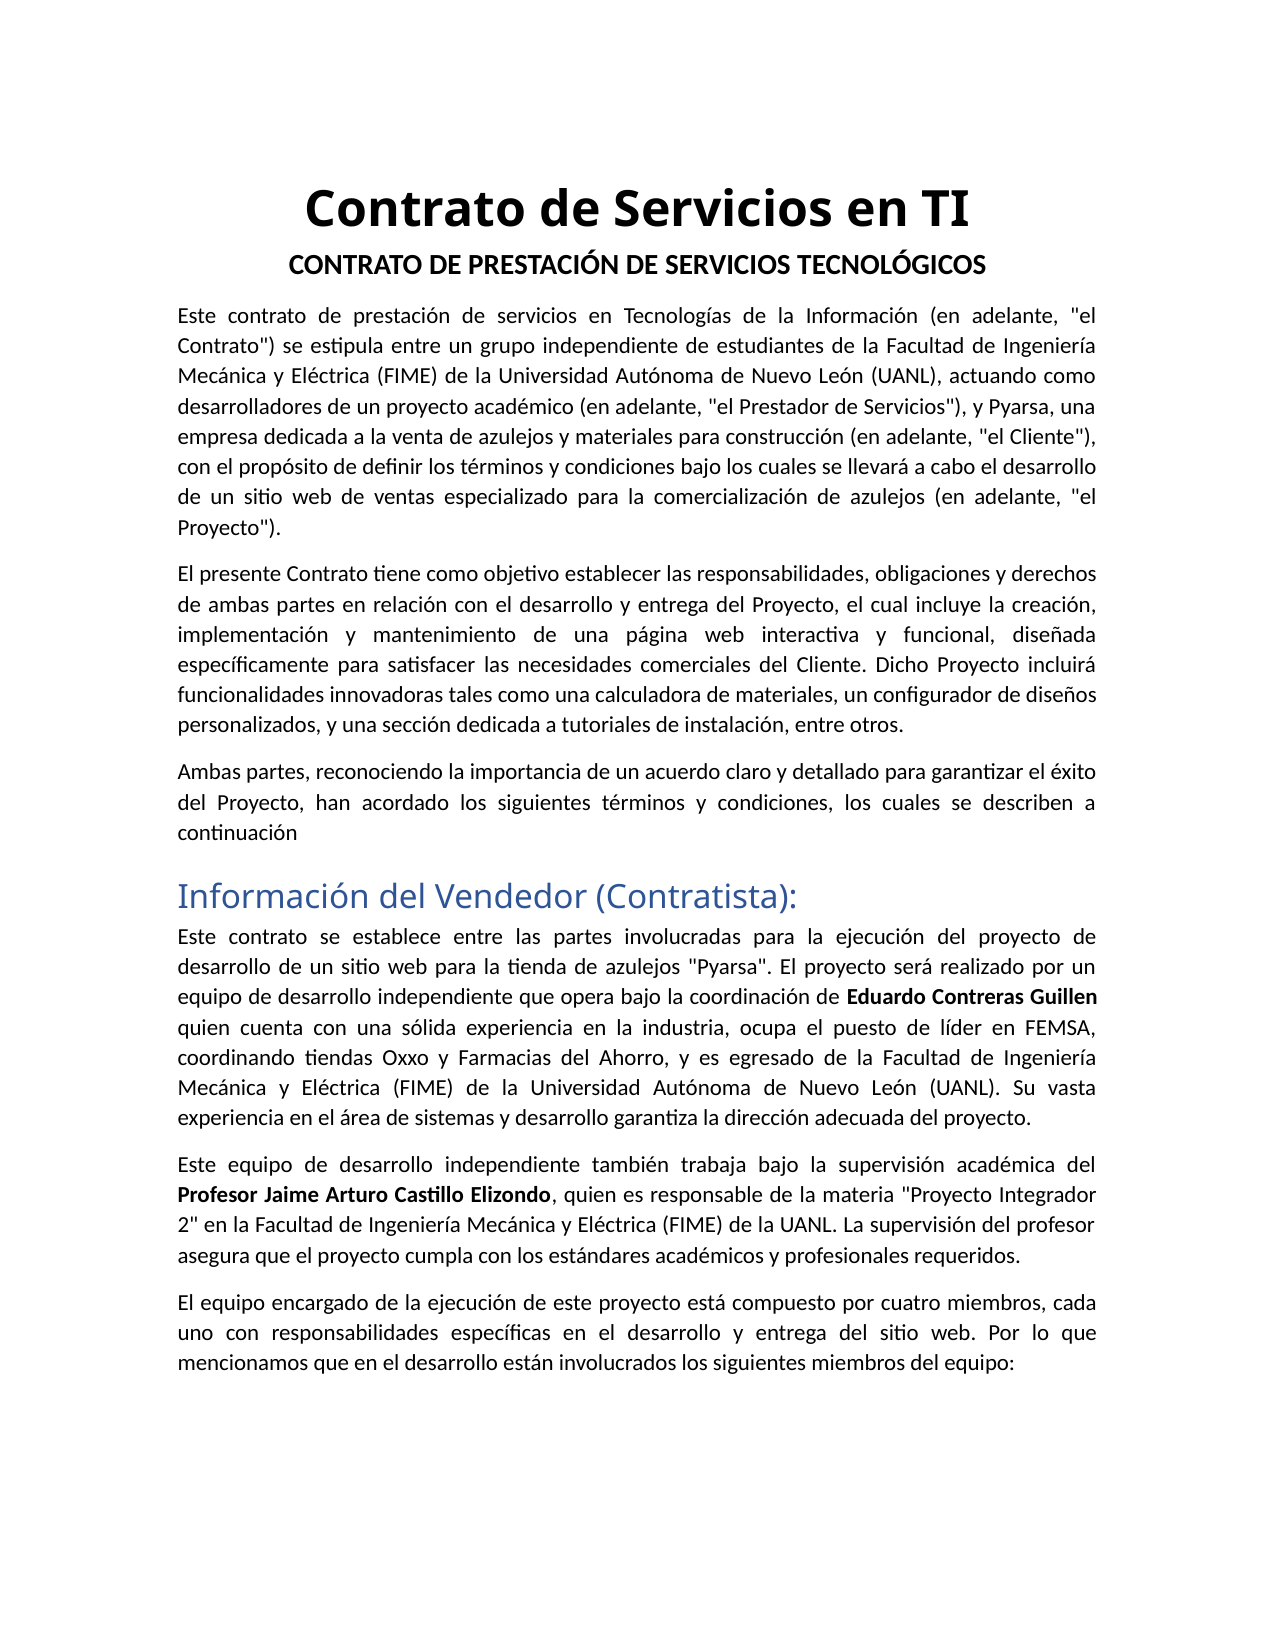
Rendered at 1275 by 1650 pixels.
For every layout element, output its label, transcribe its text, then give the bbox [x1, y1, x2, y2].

subtitle Contrato de Servicios en TI [177, 173, 1098, 241]
text Ambas partes, reconociendo la importancia de un acuerdo claro y detallado para garantizar el éxito del Proyecto, han acordado los siguientes términos y condiciones, los cuales se describen a continuación [177, 757, 1098, 846]
text Este contrato de prestación de servicios en Tecnologías de la Información (en adelante, "el Contrato") se estipula entre un grupo independiente de estudiantes de la Facultad de Ingeniería Mecánica y Eléctrica (FIME) de la Universidad Autónoma de Nuevo León (UANL), actuando como desarrolladores de un proyecto académico (en adelante, "el Prestador de Servicios"), y Pyarsa, una empresa dedicada a la venta de azulejos y materiales para construcción (en adelante, "el Cliente"), con el propósito de definir los términos y condiciones bajo los cuales se llevará a cabo el desarrollo de un sitio web de ventas especializado para la comercialización de azulejos (en adelante, "el Proyecto"). [177, 301, 1098, 541]
text CONTRATO DE PRESTACIÓN DE SERVICIOS TECNOLÓGICOS [177, 246, 1098, 282]
text Este contrato se establece entre las partes involucradas para la ejecución del proyecto de desarrollo de un sitio web para la tienda de azulejos "Pyarsa". El proyecto será realizado por un equipo de desarrollo independiente que opera bajo la coordinación de Eduardo Contreras Guillen quien cuenta con una sólida experiencia en la industria, ocupa el puesto de líder en FEMSA, coordinando tiendas Oxxo y Farmacias del Ahorro, y es egresado de la Facultad de Ingeniería Mecánica y Eléctrica (FIME) de la Universidad Autónoma de Nuevo León (UANL). Su vasta experiencia en el área de sistemas y desarrollo garantiza la dirección adecuada del proyecto. [177, 922, 1098, 1131]
text El equipo encargado de la ejecución de este proyecto está compuesto por cuatro miembros, cada uno con responsabilidades específicas en el desarrollo y entrega del sitio web. Por lo que mencionamos que en el desarrollo están involucrados los siguientes miembros del equipo: [177, 1288, 1098, 1376]
subtitle Información del Vendedor (Contratista): [177, 873, 1098, 918]
text Este equipo de desarrollo independiente también trabaja bajo la supervisión académica del Profesor Jaime Arturo Castillo Elizondo, quien es responsable de la materia "Proyecto Integrador 2" en la Facultad de Ingeniería Mecánica y Eléctrica (FIME) de la UANL. La supervisión del profesor asegura que el proyecto cumpla con los estándares académicos y profesionales requeridos. [177, 1150, 1098, 1269]
text El presente Contrato tiene como objetivo establecer las responsabilidades, obligaciones y derechos de ambas partes en relación con el desarrollo y entrega del Proyecto, el cual incluye la creación, implementación y mantenimiento de una página web interactiva y funcional, diseñada específicamente para satisfacer las necesidades comerciales del Cliente. Dicho Proyecto incluirá funcionalidades innovadoras tales como una calculadora de materiales, un configurador de diseños personalizados, y una sección dedicada a tutoriales de instalación, entre otros. [177, 559, 1098, 739]
